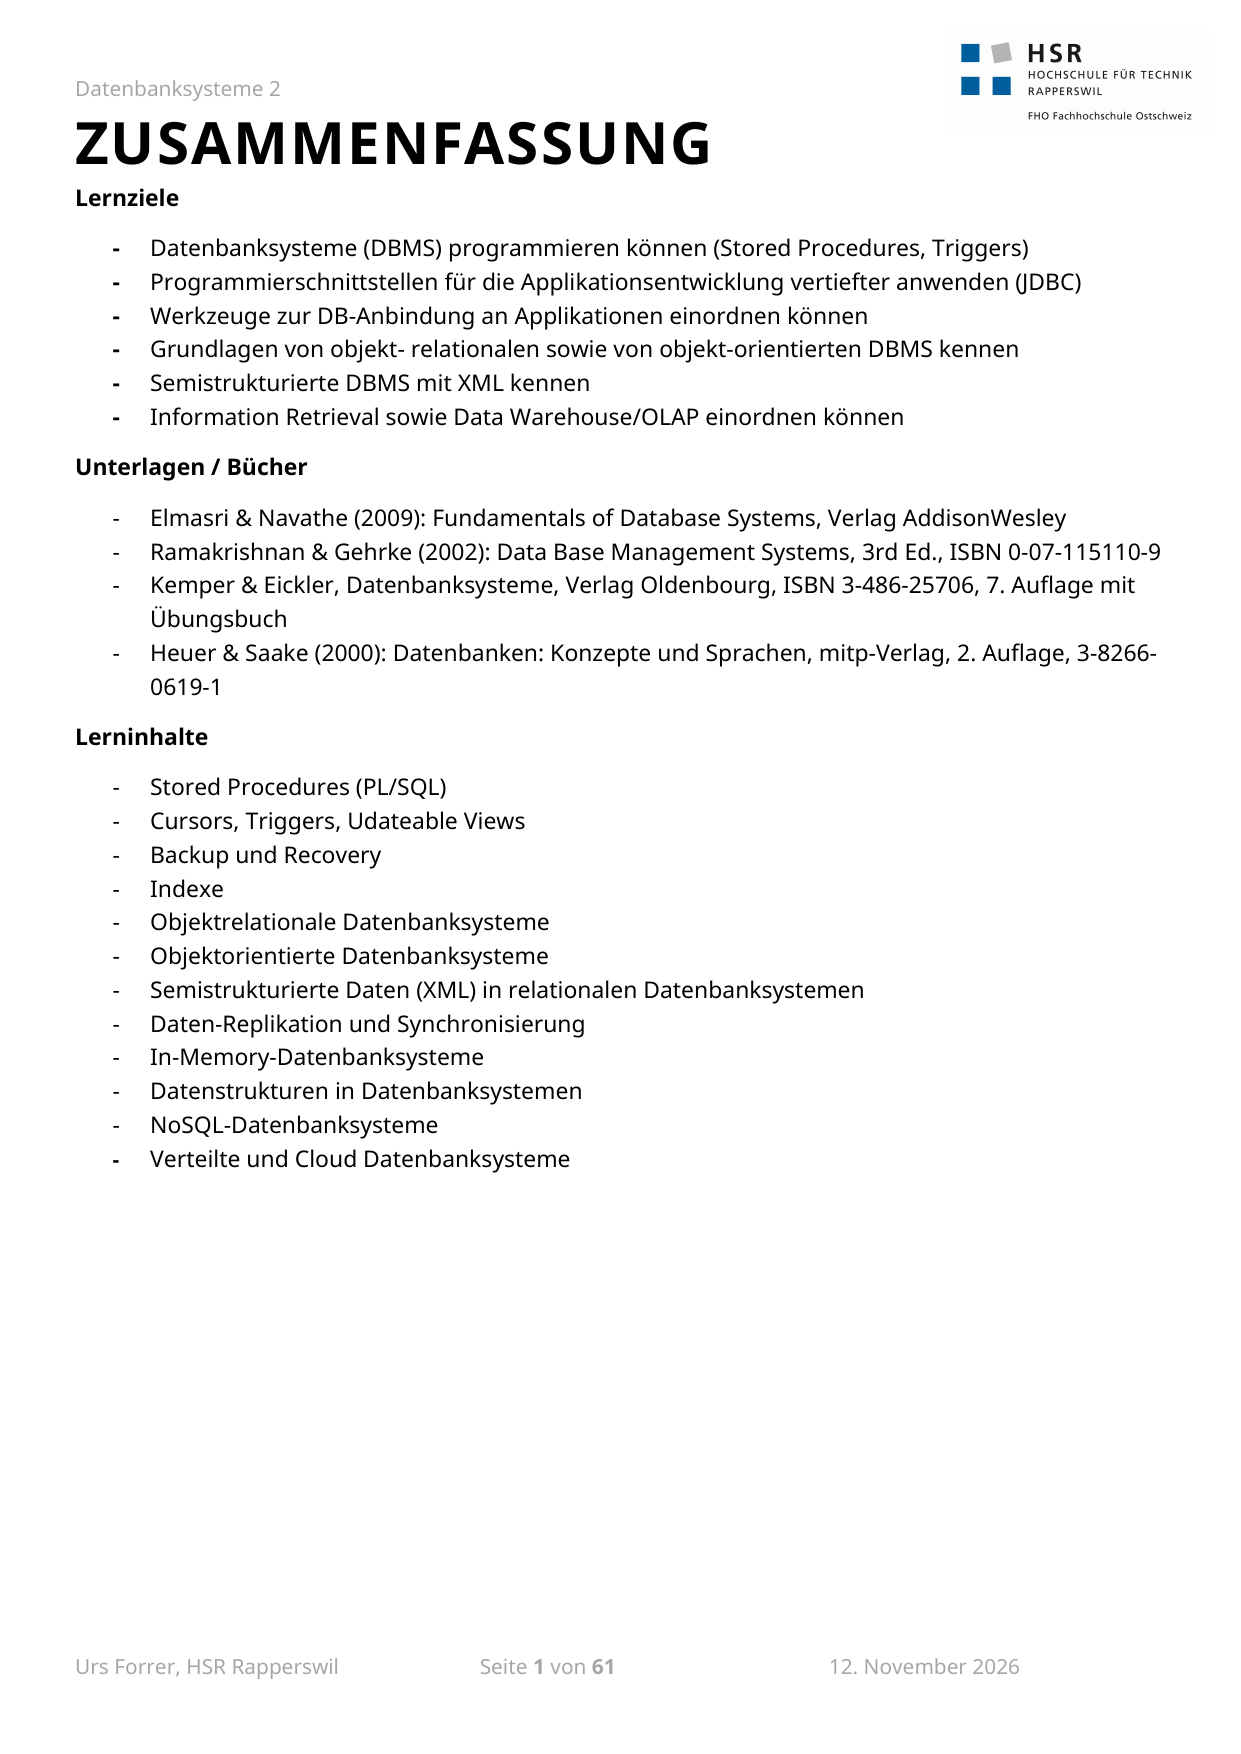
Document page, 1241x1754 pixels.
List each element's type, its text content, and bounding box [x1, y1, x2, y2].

list Ramakrishnan & Gehrke (2002): Data Base Management Systems, 3rd Ed., ISBN 0-07-115110-9 [112, 535, 1165, 567]
list Verteilte und Cloud Datenbanksysteme [112, 1142, 1165, 1174]
list Cursors, Triggers, Udateable Views [112, 805, 1165, 836]
text Lernziele [75, 182, 1165, 213]
list Stored Procedures (PL/SQL) [112, 771, 1165, 802]
list Semistrukturierte Daten (XML) in relationalen Datenbanksystemen [112, 974, 1165, 1005]
picture [943, 29, 1210, 134]
list Heuer & Saake (2000): Datenbanken: Konzepte und Sprachen, mitp-Verlag, 2. Auflage, 3-8266-0619-1 [112, 637, 1165, 702]
list Indexe [112, 872, 1165, 904]
list Grundlagen von objekt- relationalen sowie von objekt-orientierten DBMS kennen [112, 333, 1165, 364]
list Semistrukturierte DBMS mit XML kennen [112, 367, 1165, 398]
list In-Memory-Datenbanksysteme [112, 1041, 1165, 1072]
list NoSQL-Datenbanksysteme [112, 1109, 1165, 1140]
list Datenbanksysteme (DBMS) programmieren können (Stored Procedures, Triggers) [112, 232, 1165, 263]
list Kemper & Eickler, Datenbanksysteme, Verlag Oldenbourg, ISBN 3-486-25706, 7. Auflage mit Übungsbuch [112, 569, 1165, 634]
list Backup und Recovery [112, 839, 1165, 870]
text Unterlagen / Bücher [75, 451, 1165, 482]
list Objektorientierte Datenbanksysteme [112, 940, 1165, 971]
list Programmierschnittstellen für die Applikationsentwicklung vertiefter anwenden (JDBC) [112, 266, 1165, 297]
title Zusammenfassung [75, 102, 1165, 182]
list Daten-Replikation und Synchronisierung [112, 1007, 1165, 1039]
list Elmasri & Navathe (2009): Fundamentals of Database Systems, Verlag AddisonWesley [112, 502, 1165, 533]
list Datenstrukturen in Datenbanksystemen [112, 1075, 1165, 1106]
list Werkzeuge zur DB-Anbindung an Applikationen einordnen können [112, 299, 1165, 331]
list Information Retrieval sowie Data Warehouse/OLAP einordnen können [112, 401, 1165, 432]
text Lerninhalte [75, 721, 1165, 752]
list Objektrelationale Datenbanksysteme [112, 906, 1165, 937]
